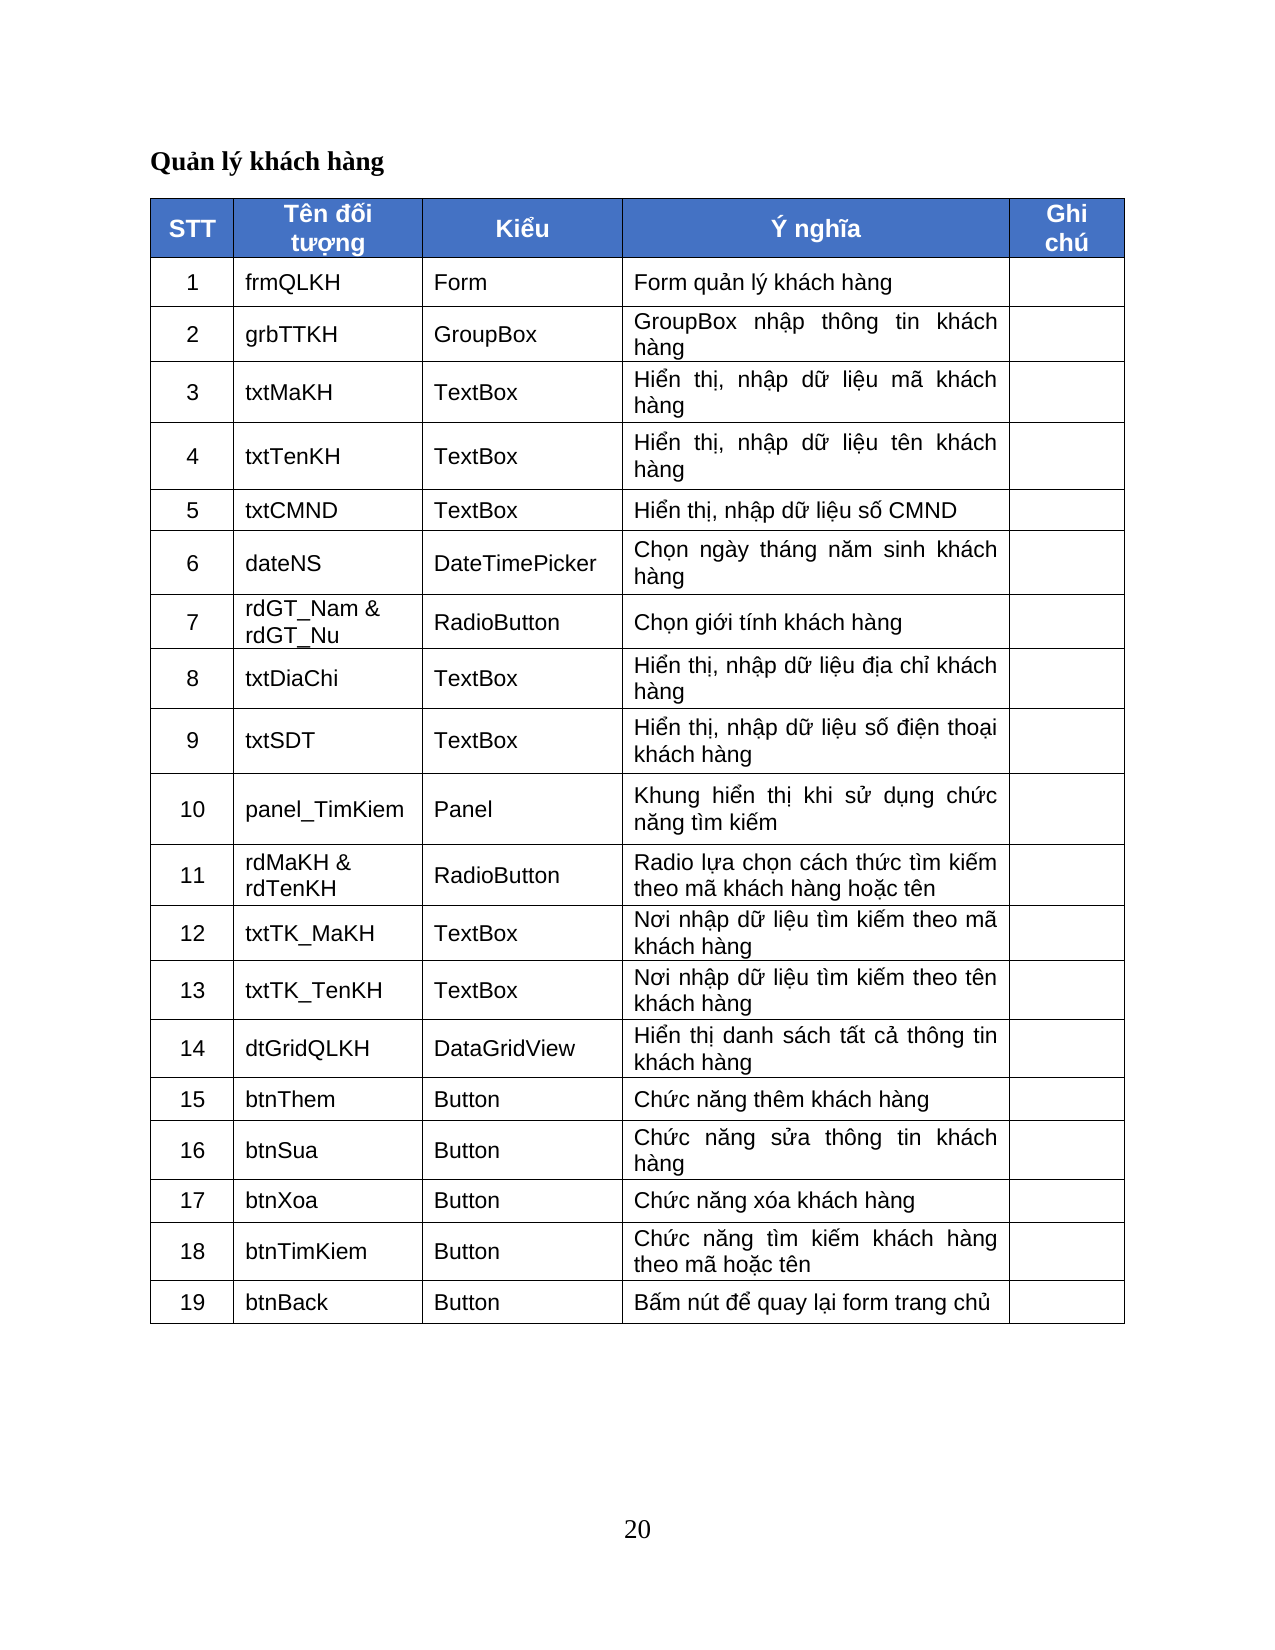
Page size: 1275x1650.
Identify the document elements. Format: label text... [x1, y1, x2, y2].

table_cell txtTenKH [234, 423, 422, 489]
table_cell TextBox [423, 423, 622, 489]
table_cell Form quản lý khách hàng [623, 258, 1009, 306]
table_cell 4 [151, 423, 233, 489]
table_cell [1010, 595, 1124, 648]
table_cell Panel [423, 774, 622, 844]
table_cell GroupBox nhập thông tin khách hàng [623, 307, 1009, 361]
table_cell txtSDT [234, 709, 422, 773]
table_header Tên đối tượng [234, 199, 422, 257]
table_cell 2 [151, 307, 233, 361]
table_cell Radio lựa chọn cách thức tìm kiếm theo mã khách hàng hoặc tên [623, 845, 1009, 905]
table_cell Form [423, 258, 622, 306]
table_cell TextBox [423, 961, 622, 1019]
table_cell Chức năng sửa thông tin khách hàng [623, 1121, 1009, 1179]
table_cell 1 [151, 258, 233, 306]
table_cell Nơi nhập dữ liệu tìm kiếm theo tên khách hàng [623, 961, 1009, 1019]
table_cell 7 [151, 595, 233, 648]
table_cell [1010, 961, 1124, 1019]
table_cell TextBox [423, 490, 622, 530]
table_cell TextBox [423, 709, 622, 773]
table_cell txtCMND [234, 490, 422, 530]
table_cell Chọn ngày tháng năm sinh khách hàng [623, 531, 1009, 594]
table_cell 13 [151, 961, 233, 1019]
table_cell [1010, 774, 1124, 844]
table_cell DataGridView [423, 1020, 622, 1077]
table_cell dtGridQLKH [234, 1020, 422, 1077]
table_cell [1010, 1121, 1124, 1179]
table_cell txtTK_MaKH [234, 906, 422, 960]
table_cell Button [423, 1180, 622, 1222]
table_header Kiểu [423, 199, 622, 257]
table_cell [1010, 490, 1124, 530]
table_cell 17 [151, 1180, 233, 1222]
table_cell [1010, 709, 1124, 773]
table_cell 19 [151, 1281, 233, 1323]
table_cell GroupBox [423, 307, 622, 361]
table_cell txtMaKH [234, 362, 422, 422]
table_cell [1010, 845, 1124, 905]
table_cell DateTimePicker [423, 531, 622, 594]
table_header Ghi chú [1010, 199, 1124, 257]
table_cell Chức năng thêm khách hàng [623, 1078, 1009, 1120]
table_cell 16 [151, 1121, 233, 1179]
table_cell Hiển thị, nhập dữ liệu tên khách hàng [623, 423, 1009, 489]
table_cell frmQLKH [234, 258, 422, 306]
table_cell RadioButton [423, 845, 622, 905]
table_cell Hiển thị, nhập dữ liệu số điện thoại khách hàng [623, 709, 1009, 773]
table_cell Button [423, 1281, 622, 1323]
table_cell 3 [151, 362, 233, 422]
table_cell Button [423, 1078, 622, 1120]
table_cell [1010, 423, 1124, 489]
table_cell txtDiaChi [234, 649, 422, 708]
table_cell rdGT_Nam & rdGT_Nu [234, 595, 422, 648]
table_cell panel_TimKiem [234, 774, 422, 844]
table_cell TextBox [423, 906, 622, 960]
table_cell 8 [151, 649, 233, 708]
table_cell [1010, 258, 1124, 306]
table_cell 11 [151, 845, 233, 905]
table_cell 6 [151, 531, 233, 594]
table_cell [1010, 906, 1124, 960]
table_cell 5 [151, 490, 233, 530]
table_cell btnSua [234, 1121, 422, 1179]
table_cell Nơi nhập dữ liệu tìm kiếm theo mã khách hàng [623, 906, 1009, 960]
table_header STT [151, 199, 233, 257]
text Quản lý khách hàng [150, 145, 1125, 177]
table_cell btnBack [234, 1281, 422, 1323]
table_header Ý nghĩa [623, 199, 1009, 257]
table_cell dateNS [234, 531, 422, 594]
table_cell 10 [151, 774, 233, 844]
table_cell Chọn giới tính khách hàng [623, 595, 1009, 648]
table_cell 15 [151, 1078, 233, 1120]
table_cell 14 [151, 1020, 233, 1077]
table_cell Chức năng xóa khách hàng [623, 1180, 1009, 1222]
table_cell Bấm nút để quay lại form trang chủ [623, 1281, 1009, 1323]
table_cell txtTK_TenKH [234, 961, 422, 1019]
table_cell Button [423, 1223, 622, 1280]
table_cell btnThem [234, 1078, 422, 1120]
table_cell 9 [151, 709, 233, 773]
table_cell rdMaKH & rdTenKH [234, 845, 422, 905]
table_cell Button [423, 1121, 622, 1179]
table_cell [1010, 1180, 1124, 1222]
table_cell 18 [151, 1223, 233, 1280]
table_cell grbTTKH [234, 307, 422, 361]
table_cell Khung hiển thị khi sử dụng chức năng tìm kiếm [623, 774, 1009, 844]
table_cell Hiển thị, nhập dữ liệu mã khách hàng [623, 362, 1009, 422]
table_cell 12 [151, 906, 233, 960]
table_cell TextBox [423, 362, 622, 422]
table_cell btnXoa [234, 1180, 422, 1222]
table_cell [1010, 1078, 1124, 1120]
table_cell [1010, 649, 1124, 708]
table_cell btnTimKiem [234, 1223, 422, 1280]
table_cell [1010, 531, 1124, 594]
table_cell Chức năng tìm kiếm khách hàng theo mã hoặc tên [623, 1223, 1009, 1280]
table_cell TextBox [423, 649, 622, 708]
table_cell Hiển thị danh sách tất cả thông tin khách hàng [623, 1020, 1009, 1077]
table_cell [1010, 307, 1124, 361]
table_cell [1010, 362, 1124, 422]
table_cell RadioButton [423, 595, 622, 648]
table_cell Hiển thị, nhập dữ liệu địa chỉ khách hàng [623, 649, 1009, 708]
table_cell [1010, 1020, 1124, 1077]
table_cell [1010, 1281, 1124, 1323]
table_cell Hiển thị, nhập dữ liệu số CMND [623, 490, 1009, 530]
table_cell [1010, 1223, 1124, 1280]
